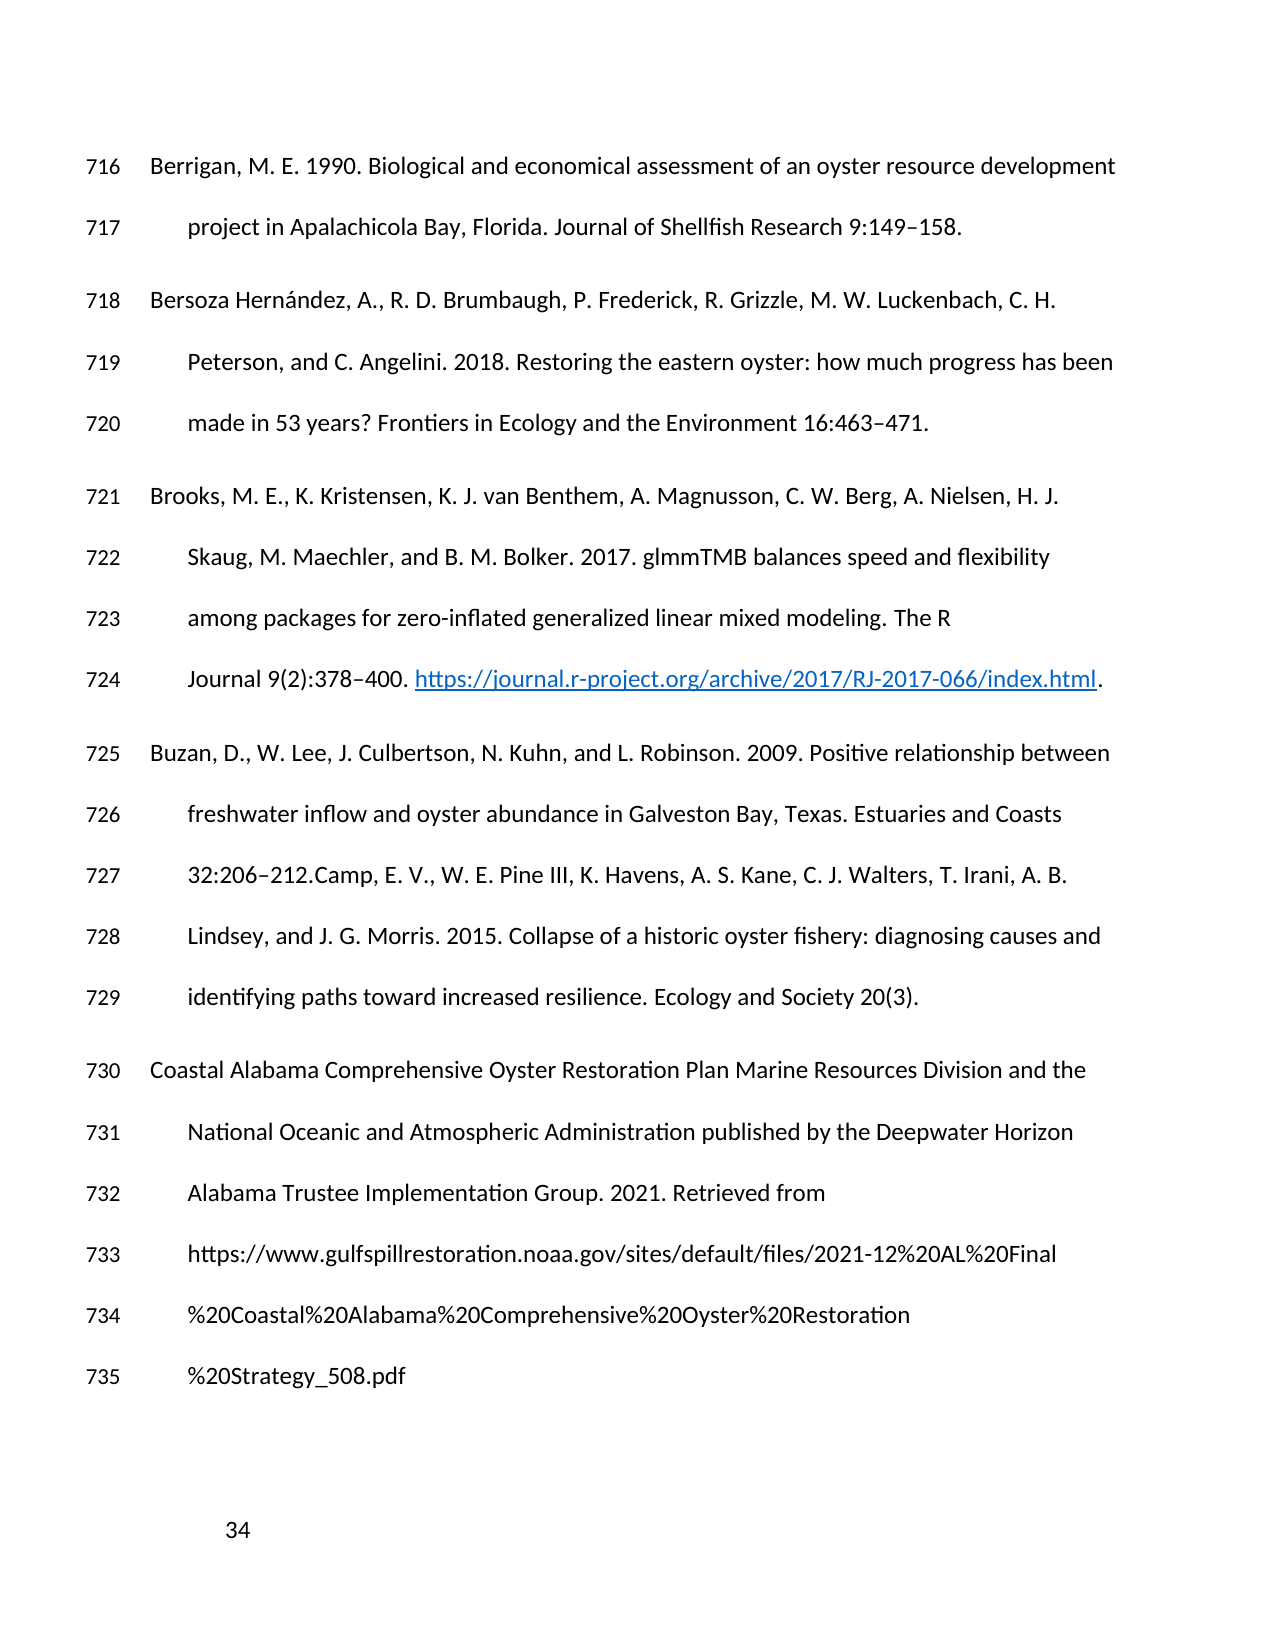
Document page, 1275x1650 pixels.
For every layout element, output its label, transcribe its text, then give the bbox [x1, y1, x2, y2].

text Brooks, M. E., K. Kristensen, K. J. van Benthem, A. Magnusson, C. W. Berg, A. Nielsen, H. J. Skaug, M. Maechler, and B. M. Bolker. 2017. glmmTMB balances speed and flexibility among packages for zero-inflated generalized linear mixed modeling. The R Journal 9(2):378–400. https://journal.r-project.org/archive/2017/RJ-2017-066/index.html. [150, 480, 1125, 694]
text Coastal Alabama Comprehensive Oyster Restoration Plan Marine Resources Division and the National Oceanic and Atmospheric Administration published by the Deepwater Horizon Alabama Trustee Implementation Group. 2021. Retrieved from https://www.gulfspillrestoration.noaa.gov/sites/default/files/2021-12%20AL%20Final%20Coastal%20Alabama%20Comprehensive%20Oyster%20Restoration%20Strategy_508.pdf [150, 1054, 1125, 1390]
text Bersoza Hernández, A., R. D. Brumbaugh, P. Frederick, R. Grizzle, M. W. Luckenbach, C. H. Peterson, and C. Angelini. 2018. Restoring the eastern oyster: how much progress has been made in 53 years? Frontiers in Ecology and the Environment 16:463–471. [150, 284, 1125, 437]
text Berrigan, M. E. 1990. Biological and economical assessment of an oyster resource development project in Apalachicola Bay, Florida. Journal of Shellfish Research 9:149–158. [150, 150, 1125, 242]
text Buzan, D., W. Lee, J. Culbertson, N. Kuhn, and L. Robinson. 2009. Positive relationship between freshwater inflow and oyster abundance in Galveston Bay, Texas. Estuaries and Coasts 32:206–212.Camp, E. V., W. E. Pine III, K. Havens, A. S. Kane, C. J. Walters, T. Irani, A. B. Lindsey, and J. G. Morris. 2015. Collapse of a historic oyster fishery: diagnosing causes and identifying paths toward increased resilience. Ecology and Society 20(3). [150, 737, 1125, 1012]
